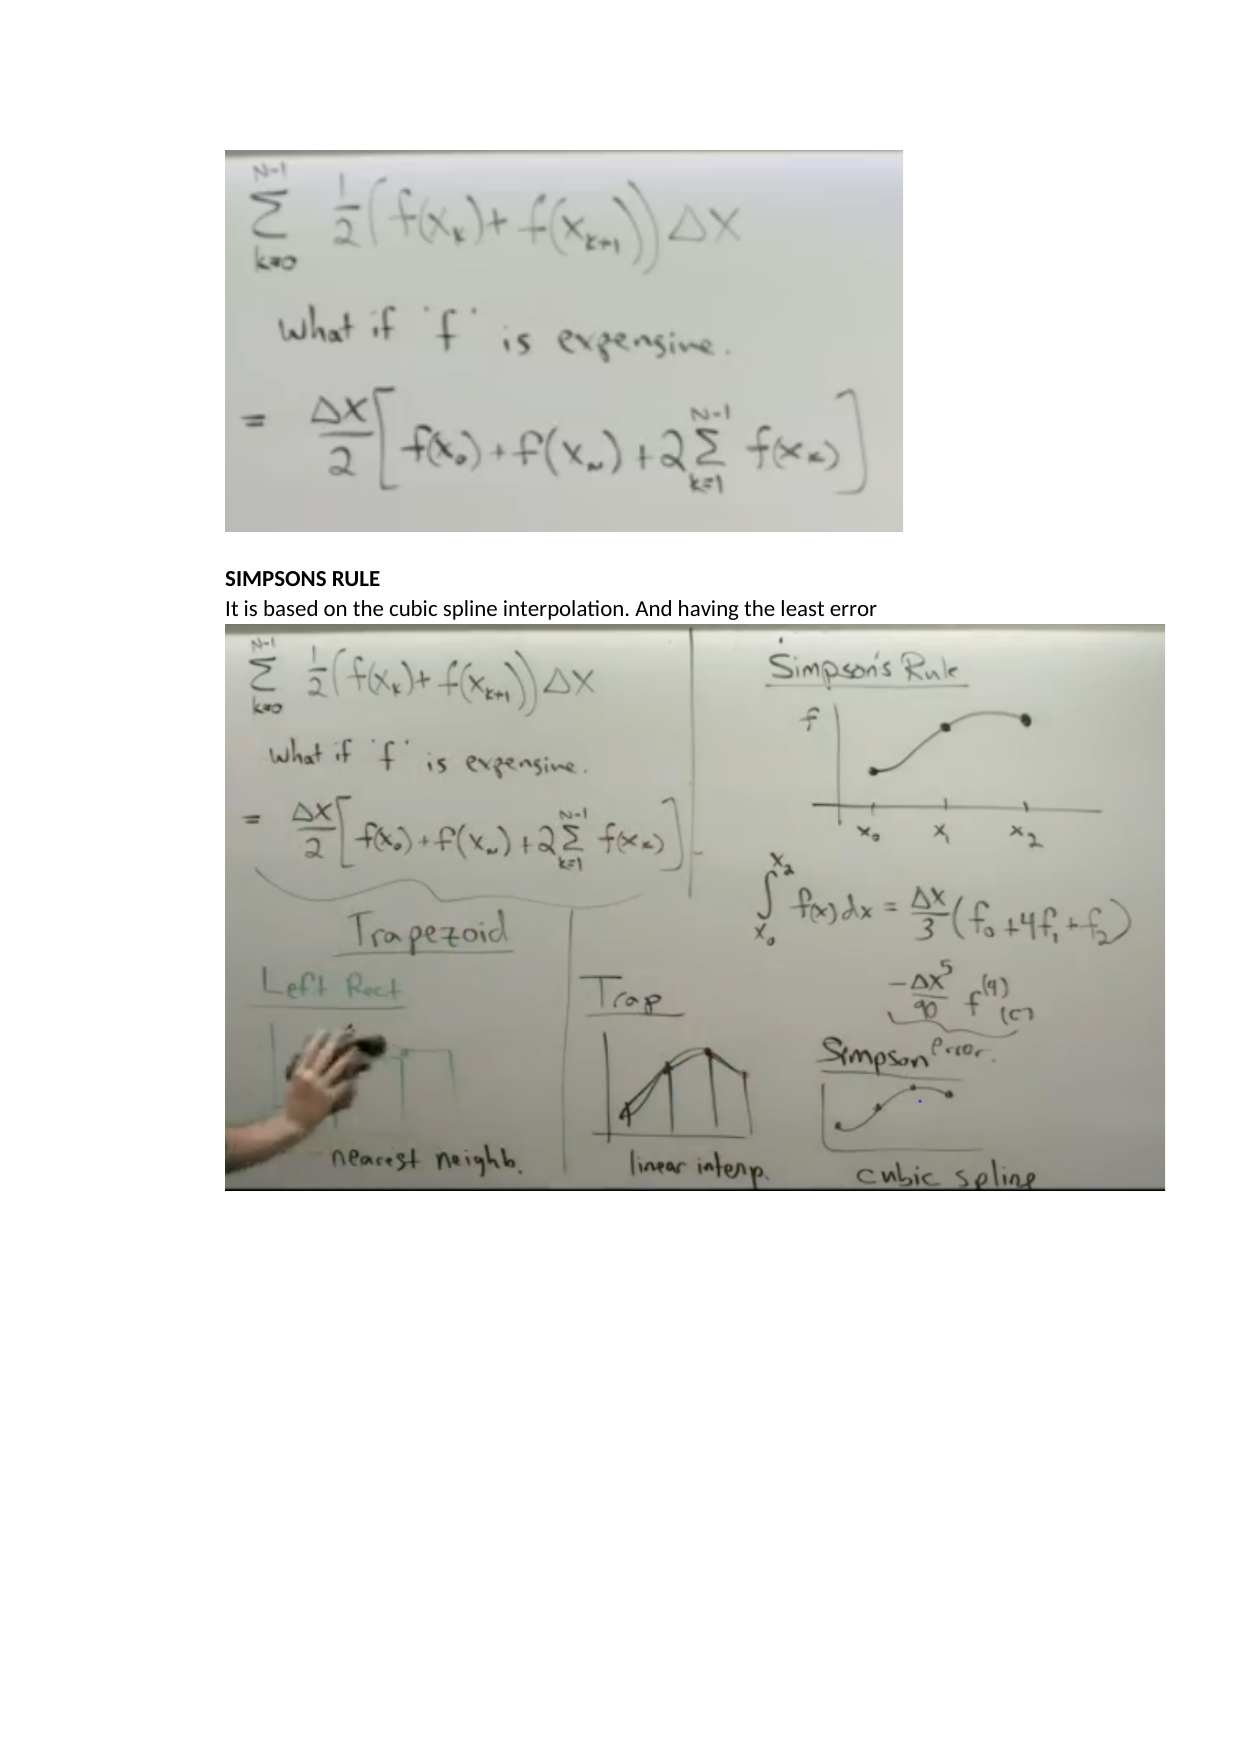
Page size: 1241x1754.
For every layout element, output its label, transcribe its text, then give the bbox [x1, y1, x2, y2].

list SIMPSONS RULE [225, 564, 1090, 592]
picture [225, 624, 1166, 1191]
list It is based on the cubic spline interpolation. And having the least error [225, 594, 1090, 622]
picture [225, 150, 904, 532]
